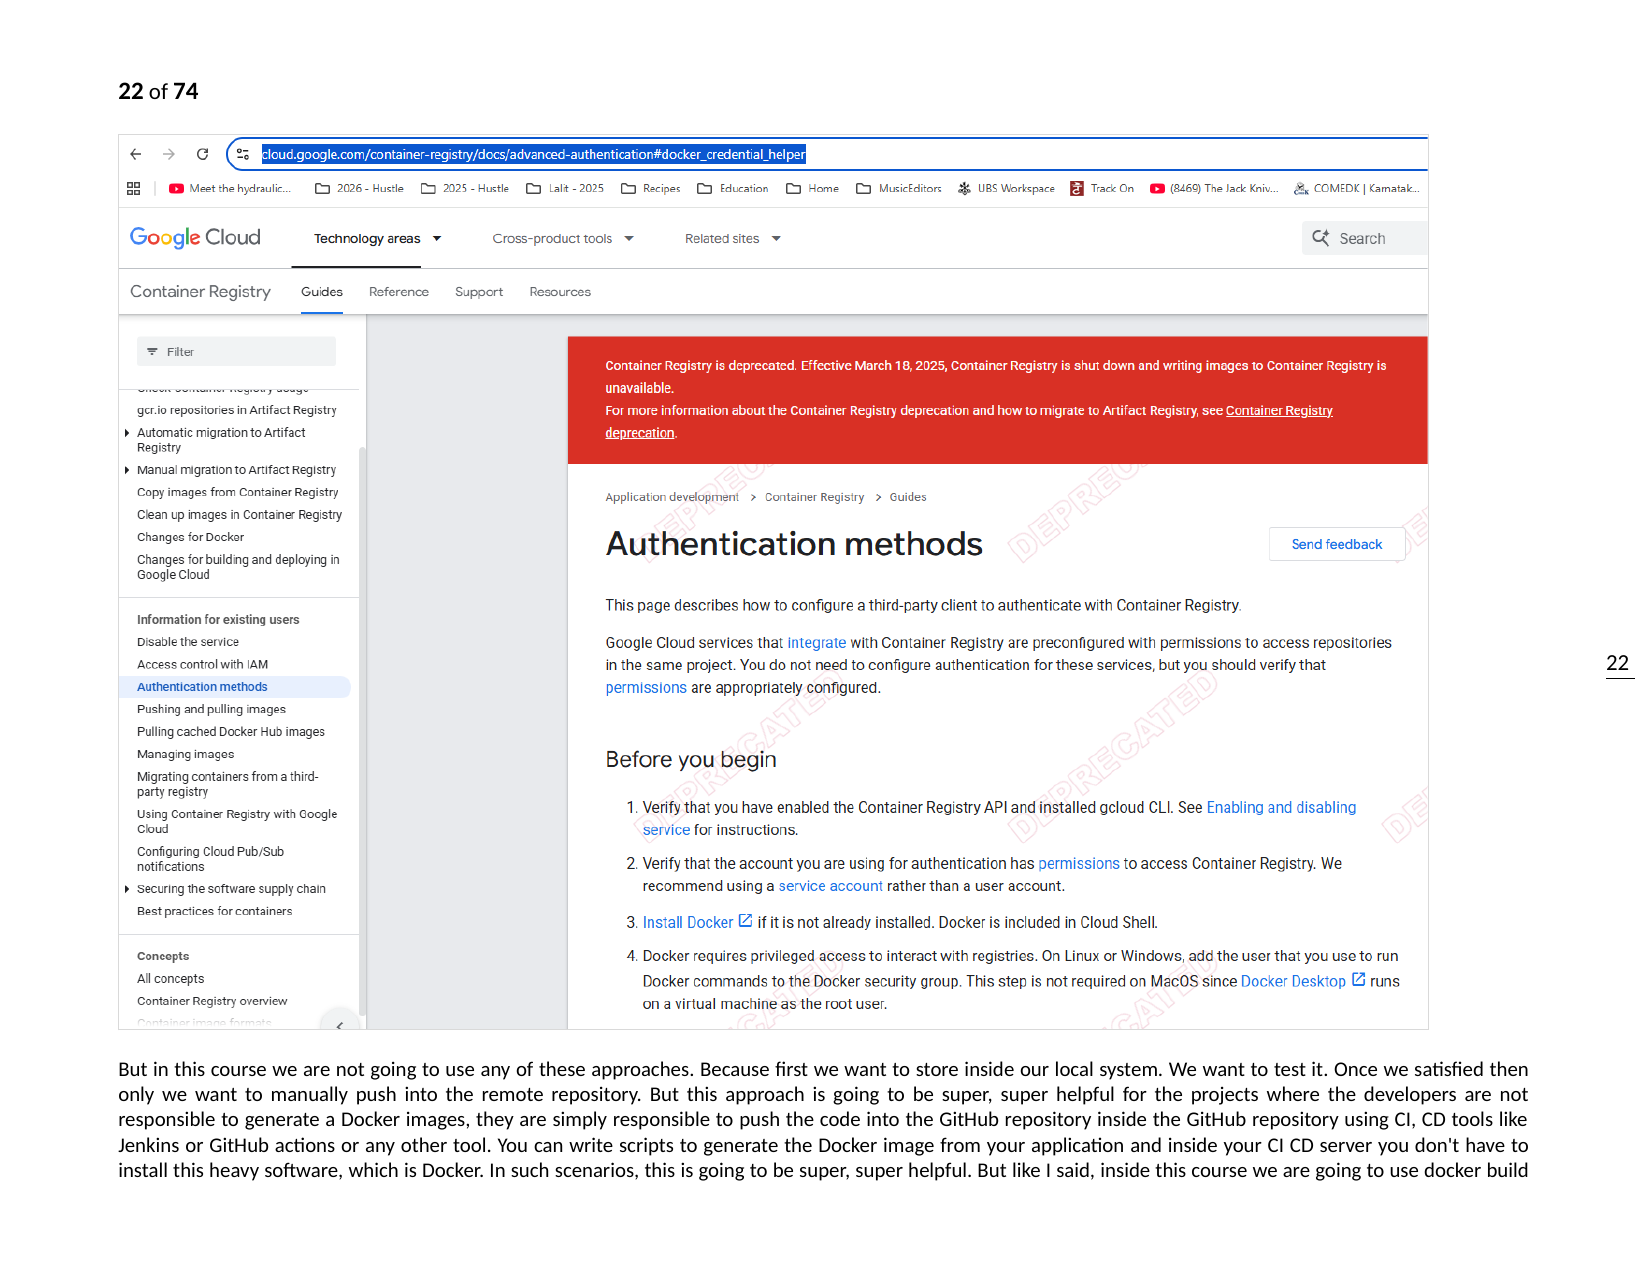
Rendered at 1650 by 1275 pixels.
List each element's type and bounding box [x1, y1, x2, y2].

text [118, 1056, 1532, 1183]
picture [119, 135, 1428, 1029]
